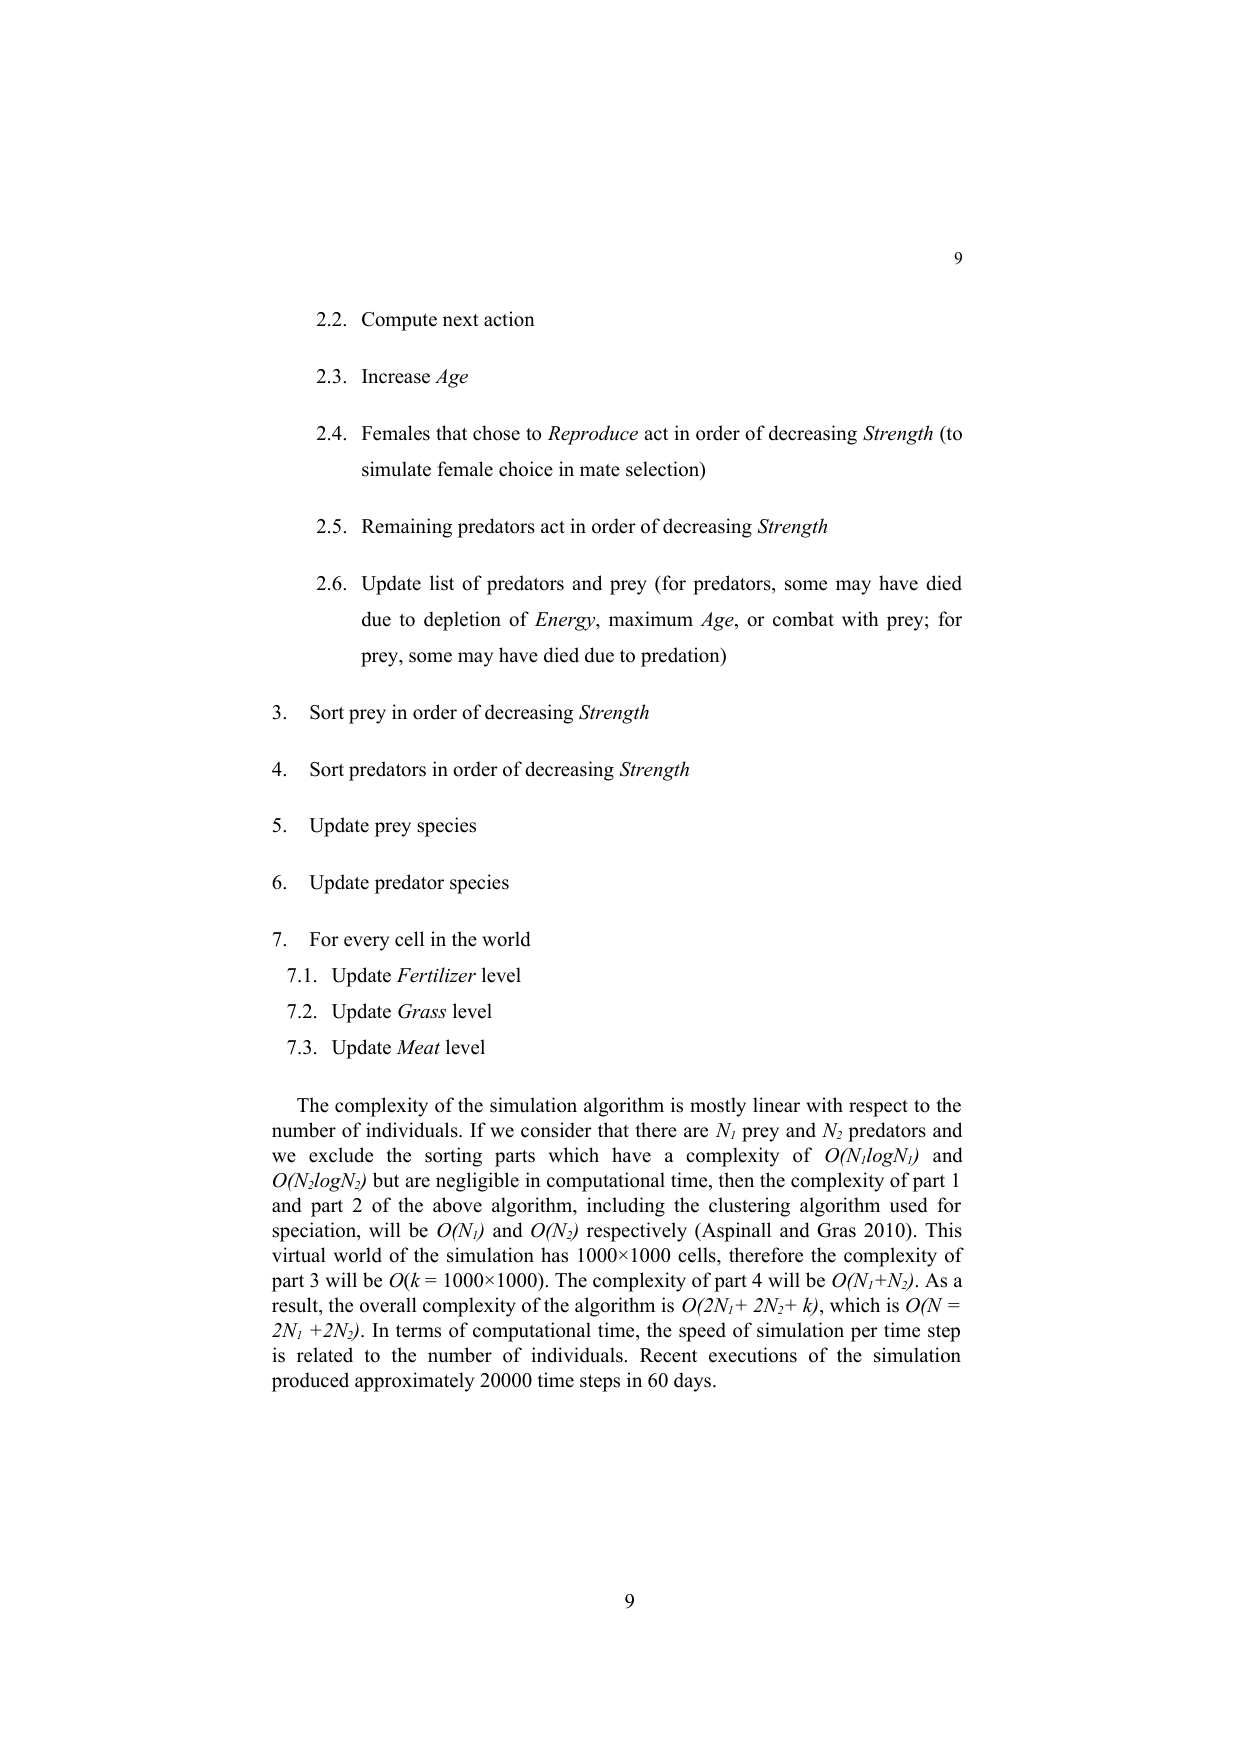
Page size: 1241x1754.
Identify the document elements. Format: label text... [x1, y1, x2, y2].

list Update Meat level [286, 1035, 963, 1059]
text The complexity of the simulation algorithm is mostly linear with respect to the number of individuals. If we consider that there are N1 prey and N2 predators and we exclude the sorting parts which have a complexity of O(N1logN1) and O(N2logN2) but are negligible in computational time, then the complexity of part 1 and part 2 of the above algorithm, including the clustering algorithm used for speciation, will be O(N1) and O(N2) respectively (Aspinall and Gras 2010). This virtual world of the simulation has 1000×1000 cells, therefore the complexity of part 3 will be O(k = 1000×1000). The complexity of part 4 will be O(N1+N2). As a result, the overall complexity of the algorithm is O(2N1+ 2N2+ k), which is O(N = 2N1 +2N2). In terms of computational time, the speed of simulation per time step is related to the number of individuals. Recent executions of the simulation produced approximately 20000 time steps in 60 days. [272, 1092, 963, 1392]
list Sort prey in order of decreasing Strength [272, 699, 963, 724]
list Females that chose to Reproduce act in order of decreasing Strength (to simulate female choice in mate selection) [316, 421, 963, 481]
list Sort predators in order of decreasing Strength [272, 756, 963, 781]
list Update Grass level [286, 999, 963, 1023]
list Compute next action [316, 307, 963, 331]
list Remaining predators act in order of decreasing Strength [316, 514, 963, 538]
list Update list of predators and prey (for predators, some may have died due to depletion of Energy, maximum Age, or combat with prey; for prey, some may have died due to predation) [316, 571, 963, 667]
list Update Fertilizer level [286, 963, 963, 987]
list Update predator species [272, 870, 963, 894]
list For every cell in the world [272, 927, 963, 951]
list Update prey species [272, 813, 963, 837]
list Increase Age [316, 364, 963, 388]
